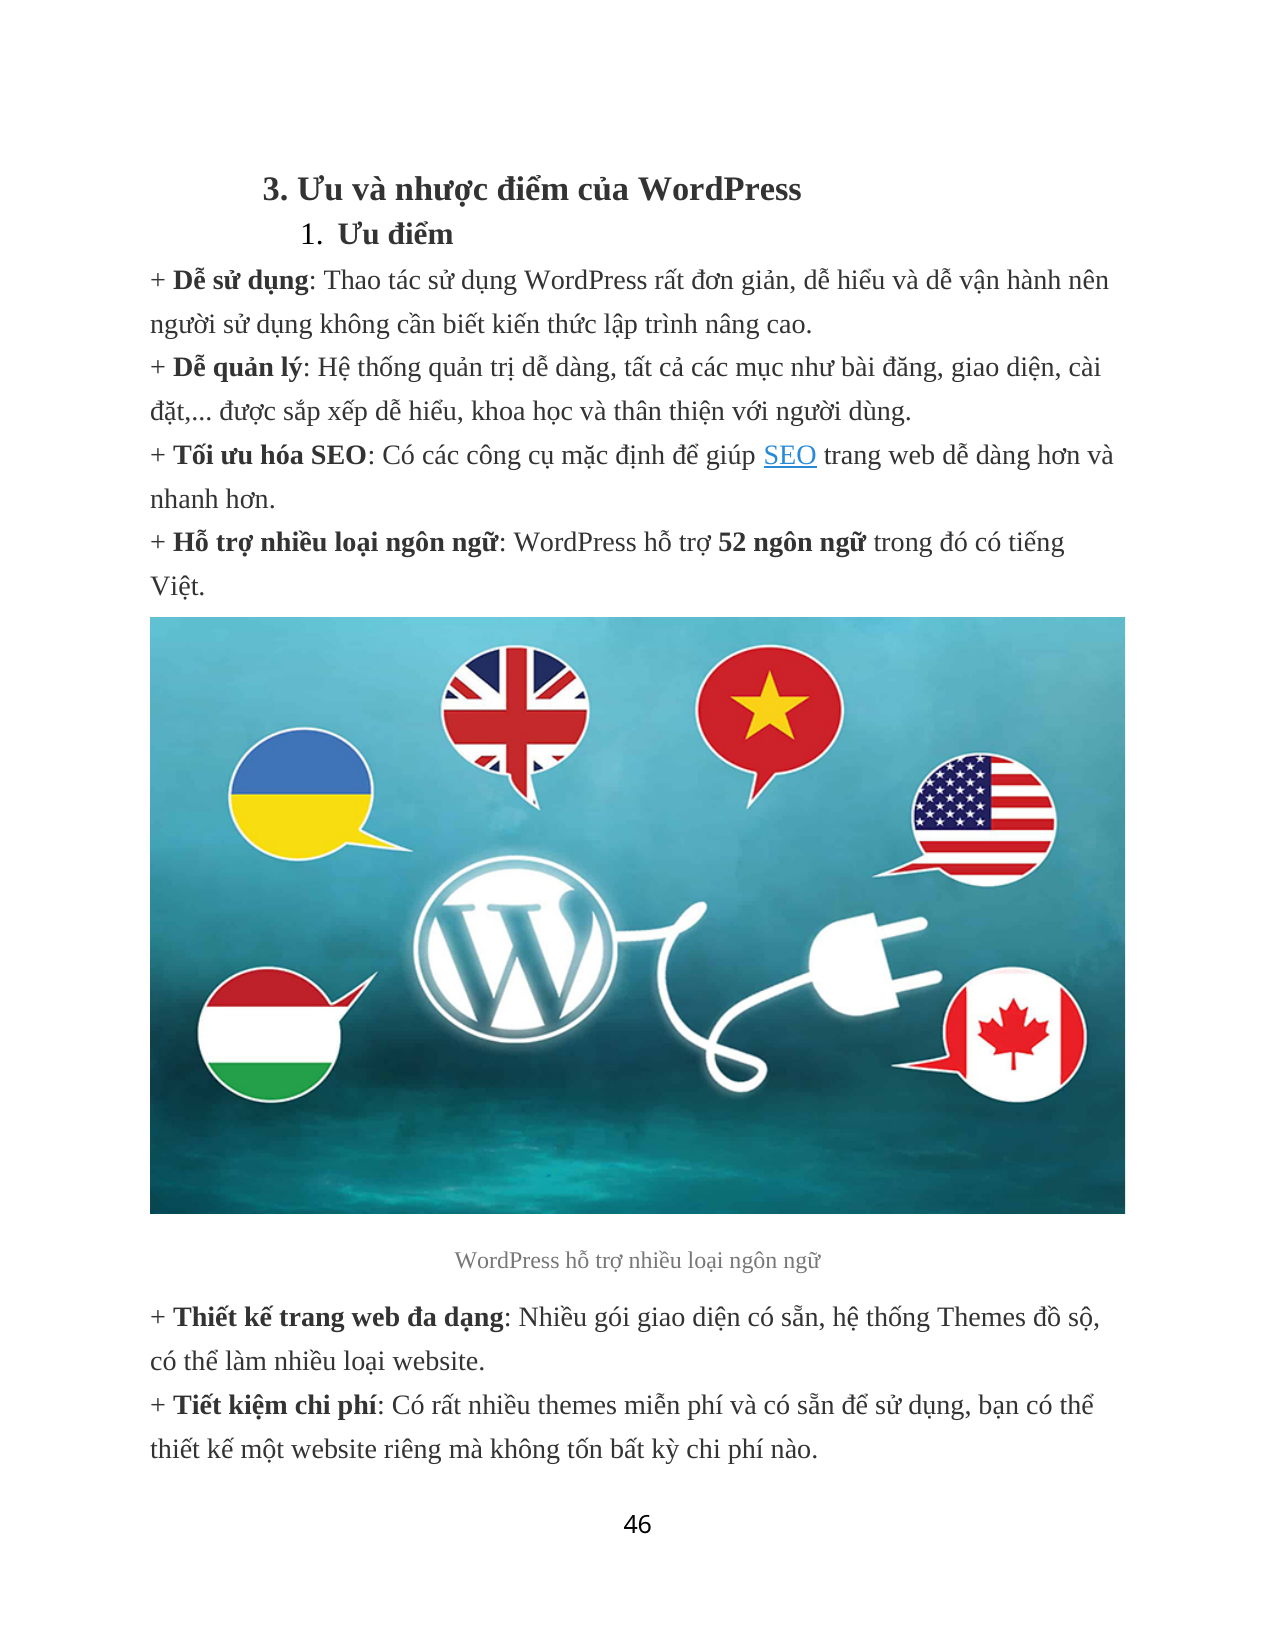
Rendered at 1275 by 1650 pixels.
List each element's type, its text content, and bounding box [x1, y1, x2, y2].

subtitle 3. Ưu và nhược điểm của WordPress [225, 150, 1125, 208]
text + Thiết kế trang web đa dạng: Nhiều gói giao diện có sẵn, hệ thống Themes đồ sộ, có thể làm nhiều loại website. [150, 1289, 1125, 1377]
text + Dễ sử dụng: Thao tác sử dụng WordPress rất đơn giản, dễ hiểu và dễ vận hành nên người sử dụng không cần biết kiến thức lập trình nâng cao. [150, 252, 1125, 339]
picture [150, 617, 1125, 1214]
subtitle Ưu điểm [300, 208, 1125, 252]
text + Dễ quản lý: Hệ thống quản trị dễ dàng, tất cả các mục như bài đăng, giao diện, cài đặt,... được sắp xếp dễ hiểu, khoa học và thân thiện với người dùng. [150, 339, 1125, 427]
text WordPress hỗ trợ nhiều loại ngôn ngữ [150, 1230, 1125, 1273]
text + Hỗ trợ nhiều loại ngôn ngữ: WordPress hỗ trợ 52 ngôn ngữ trong đó có tiếng Việt. [150, 514, 1125, 602]
text + Tiết kiệm chi phí: Có rất nhiều themes miễn phí và có sẵn để sử dụng, bạn có thể thiết kế một website riêng mà không tốn bất kỳ chi phí nào. [150, 1377, 1125, 1464]
text + Tối ưu hóa SEO: Có các công cụ mặc định để giúp SEO trang web dễ dàng hơn và nhanh hơn. [150, 427, 1125, 514]
